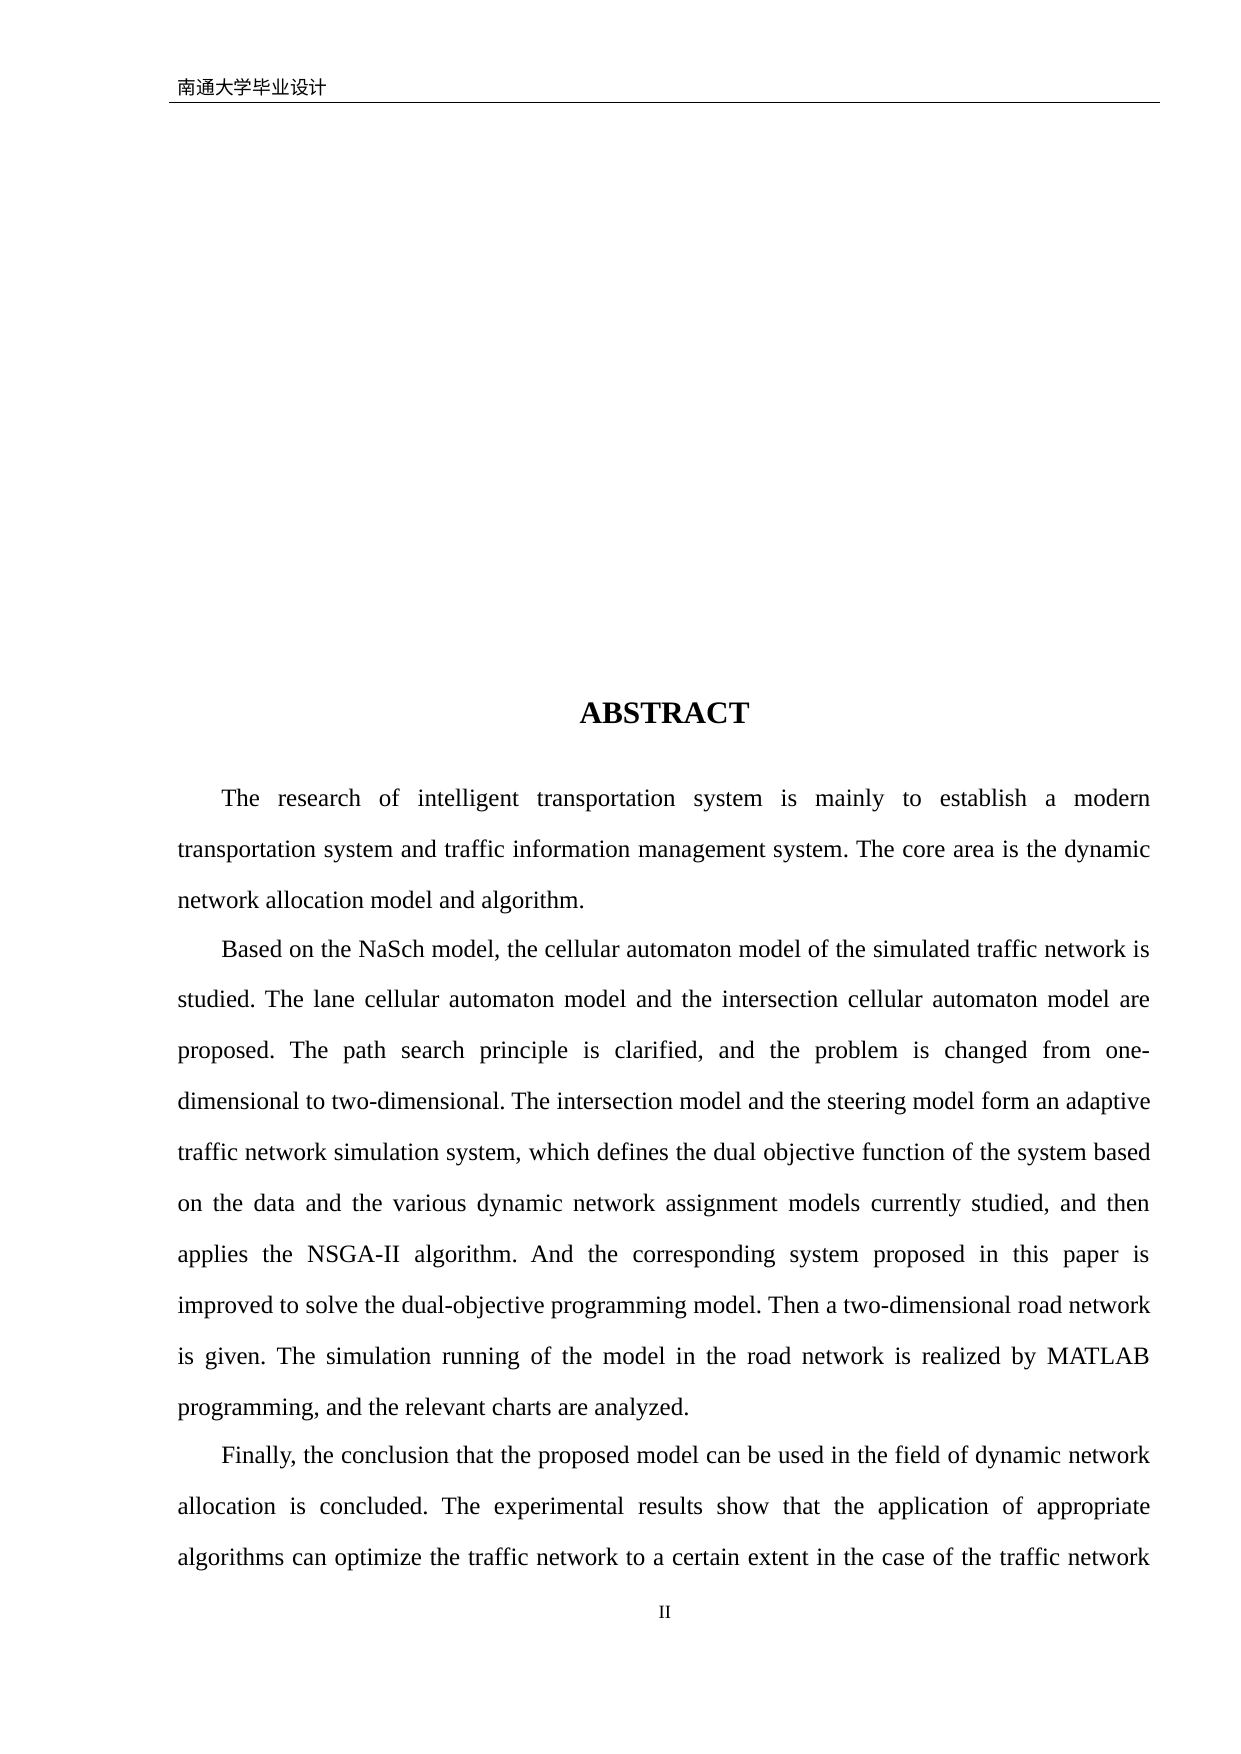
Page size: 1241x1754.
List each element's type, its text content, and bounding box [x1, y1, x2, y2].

text Based on the NaSch model, the cellular automaton model of the simulated traffic network is studied. The lane cellular automaton model and the intersection cellular automaton model are proposed. The path search principle is clarified, and the problem is changed from one-dimensional to two-dimensional. The intersection model and the steering model form an adaptive traffic network simulation system, which defines the dual objective function of the system based on the data and the various dynamic network assignment models currently studied, and then applies the NSGA-II algorithm. And the corresponding system proposed in this paper is improved to solve the dual-objective programming model. Then a two-dimensional road network is given. The simulation running of the model in the road network is realized by MATLAB programming, and the relevant charts are analyzed. [177, 931, 1152, 1423]
subtitle ABSTRACT [177, 678, 1152, 746]
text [177, 1438, 1152, 1574]
text The research of intelligent transportation system is mainly to establish a modern transportation system and traffic information management system. The core area is the dynamic network allocation model and algorithm. [177, 781, 1152, 917]
